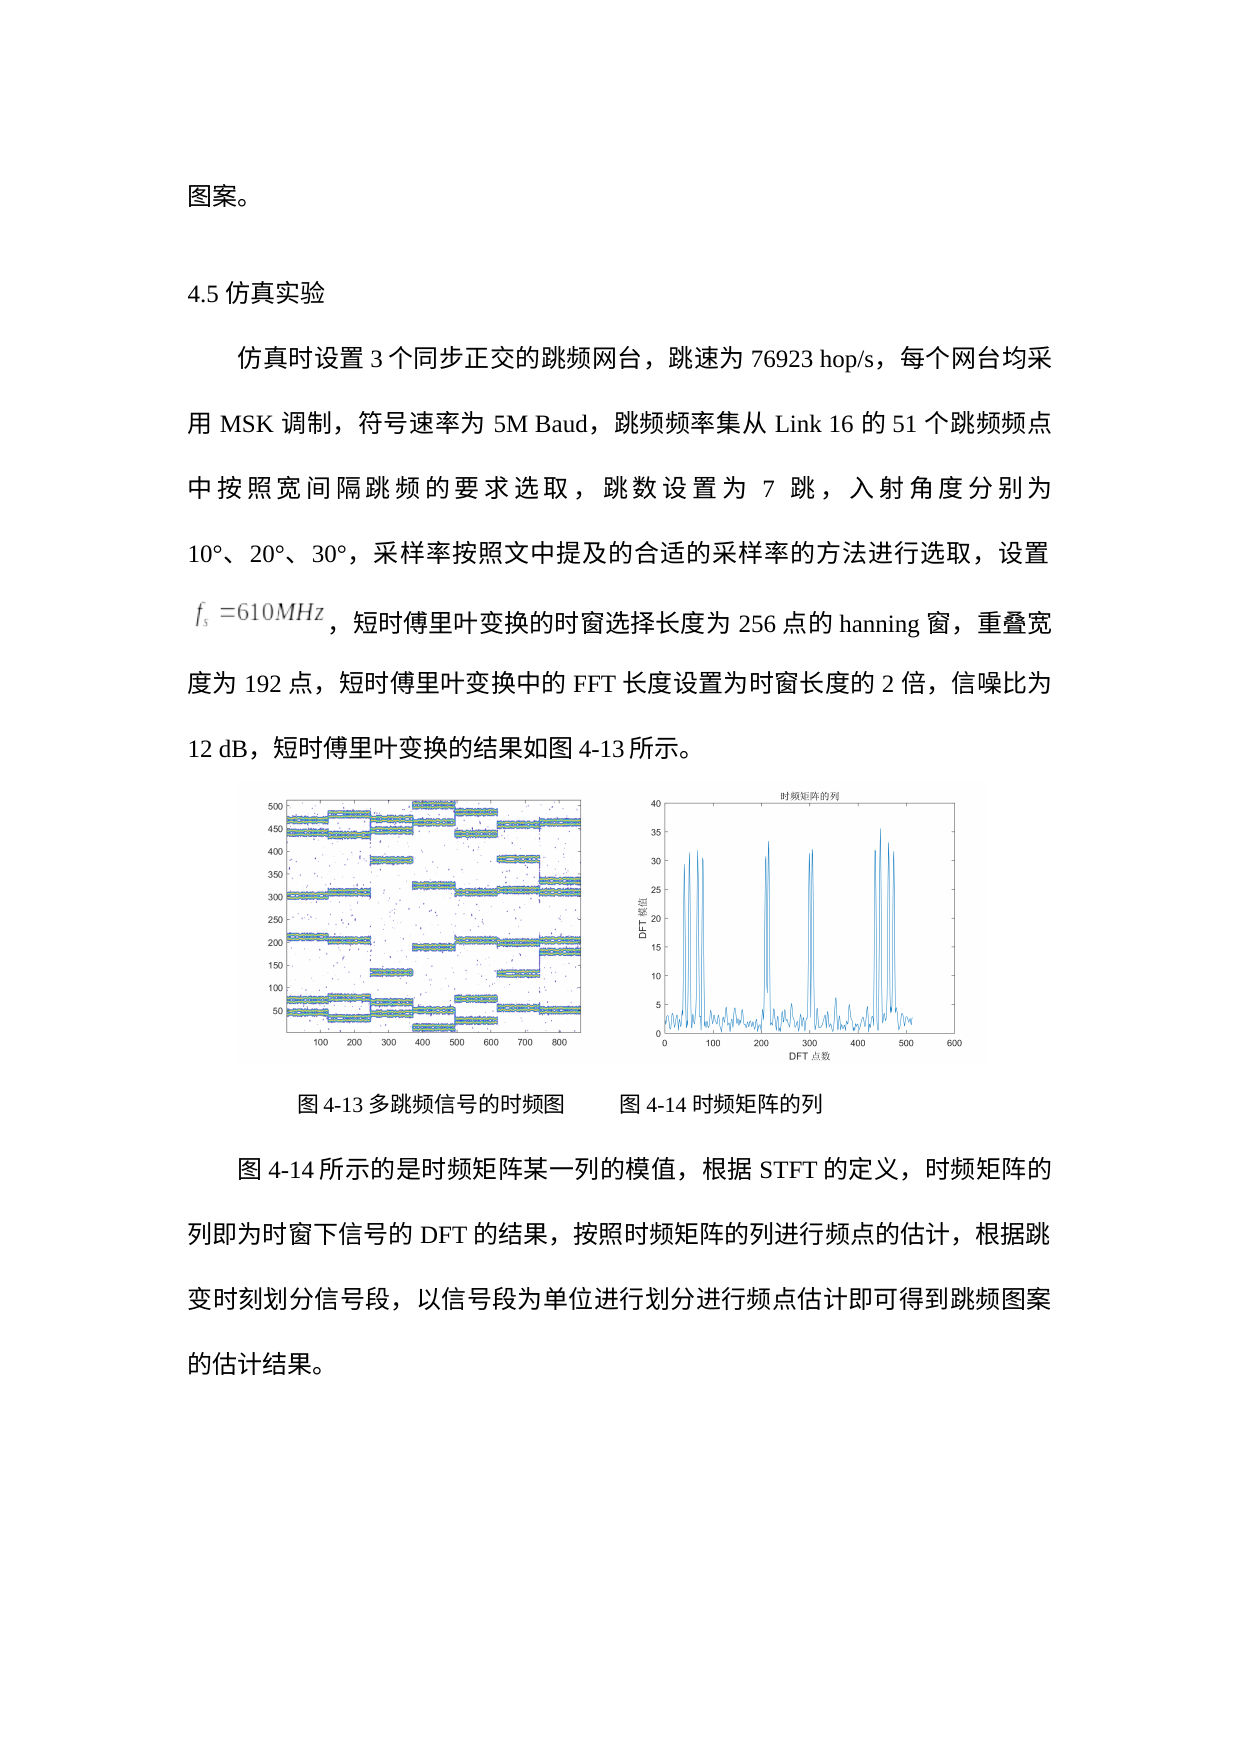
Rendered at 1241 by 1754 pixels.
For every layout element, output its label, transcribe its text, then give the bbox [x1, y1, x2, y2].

text 4.5 仿真实验 [187, 259, 1053, 324]
text 仿真时设置3个同步正交的跳频网台，跳速为76923 hop/s，每个网台均采用 MSK 调制，符号速率为 5M Baud，跳频频率集从 Link 16 的51 个跳频频点中按照宽间隔跳频的要求选取，跳数设置为 7 跳，入射角度分别为 10°、20°、30°，采样率按照文中提及的合适的采样率的方法进行选取，设置，短时傅里叶变换的时窗选择长度为 256 点的 hanning 窗，重叠宽度为 192 点，短时傅里叶变换中的 FFT 长度设置为时窗长度的 2 倍，信噪比为 12 dB，短时傅里叶变换的结果如图 4-13所示。 [187, 324, 1053, 779]
text 图4-14所示的是时频矩阵某一列的模值，根据STFT的定义，时频矩阵的列即为时窗下信号的 DFT 的结果，按照时频矩阵的列进行频点的估计，根据跳变时刻划分信号段，以信号段为单位进行划分进行频点估计即可得到跳频图案的估计结果。 [187, 1135, 1053, 1395]
text 图4-13 多跳频信号的时频图 图 4-14 时频矩阵的列 [187, 1086, 1053, 1119]
picture [237, 779, 990, 1064]
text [187, 162, 1053, 227]
